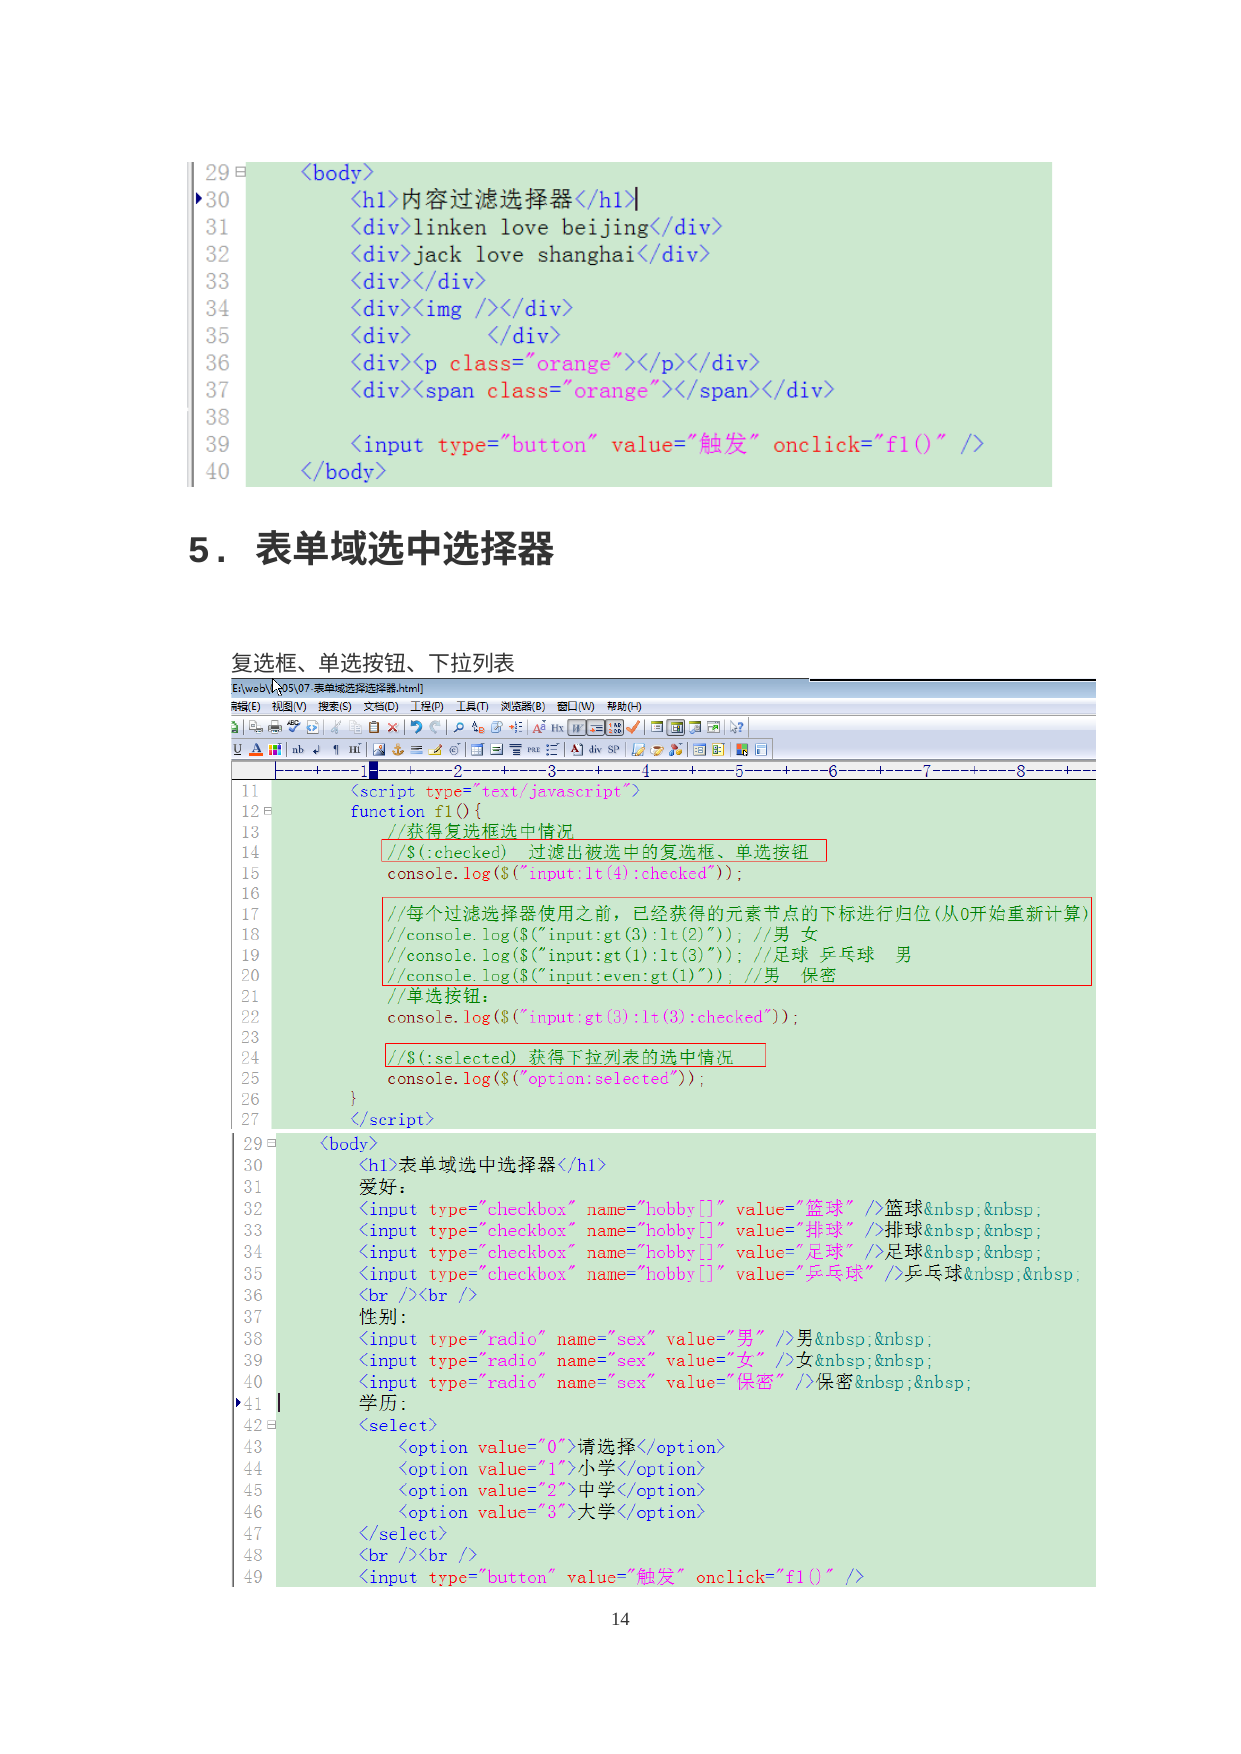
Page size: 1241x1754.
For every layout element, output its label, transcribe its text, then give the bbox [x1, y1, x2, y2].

subtitle 表单域选中选择器 [187, 514, 1053, 579]
picture [187, 162, 1053, 487]
picture [231, 678, 1096, 1129]
text 复选框、单选按钮、下拉列表 [187, 646, 1053, 678]
picture [231, 1133, 1096, 1587]
